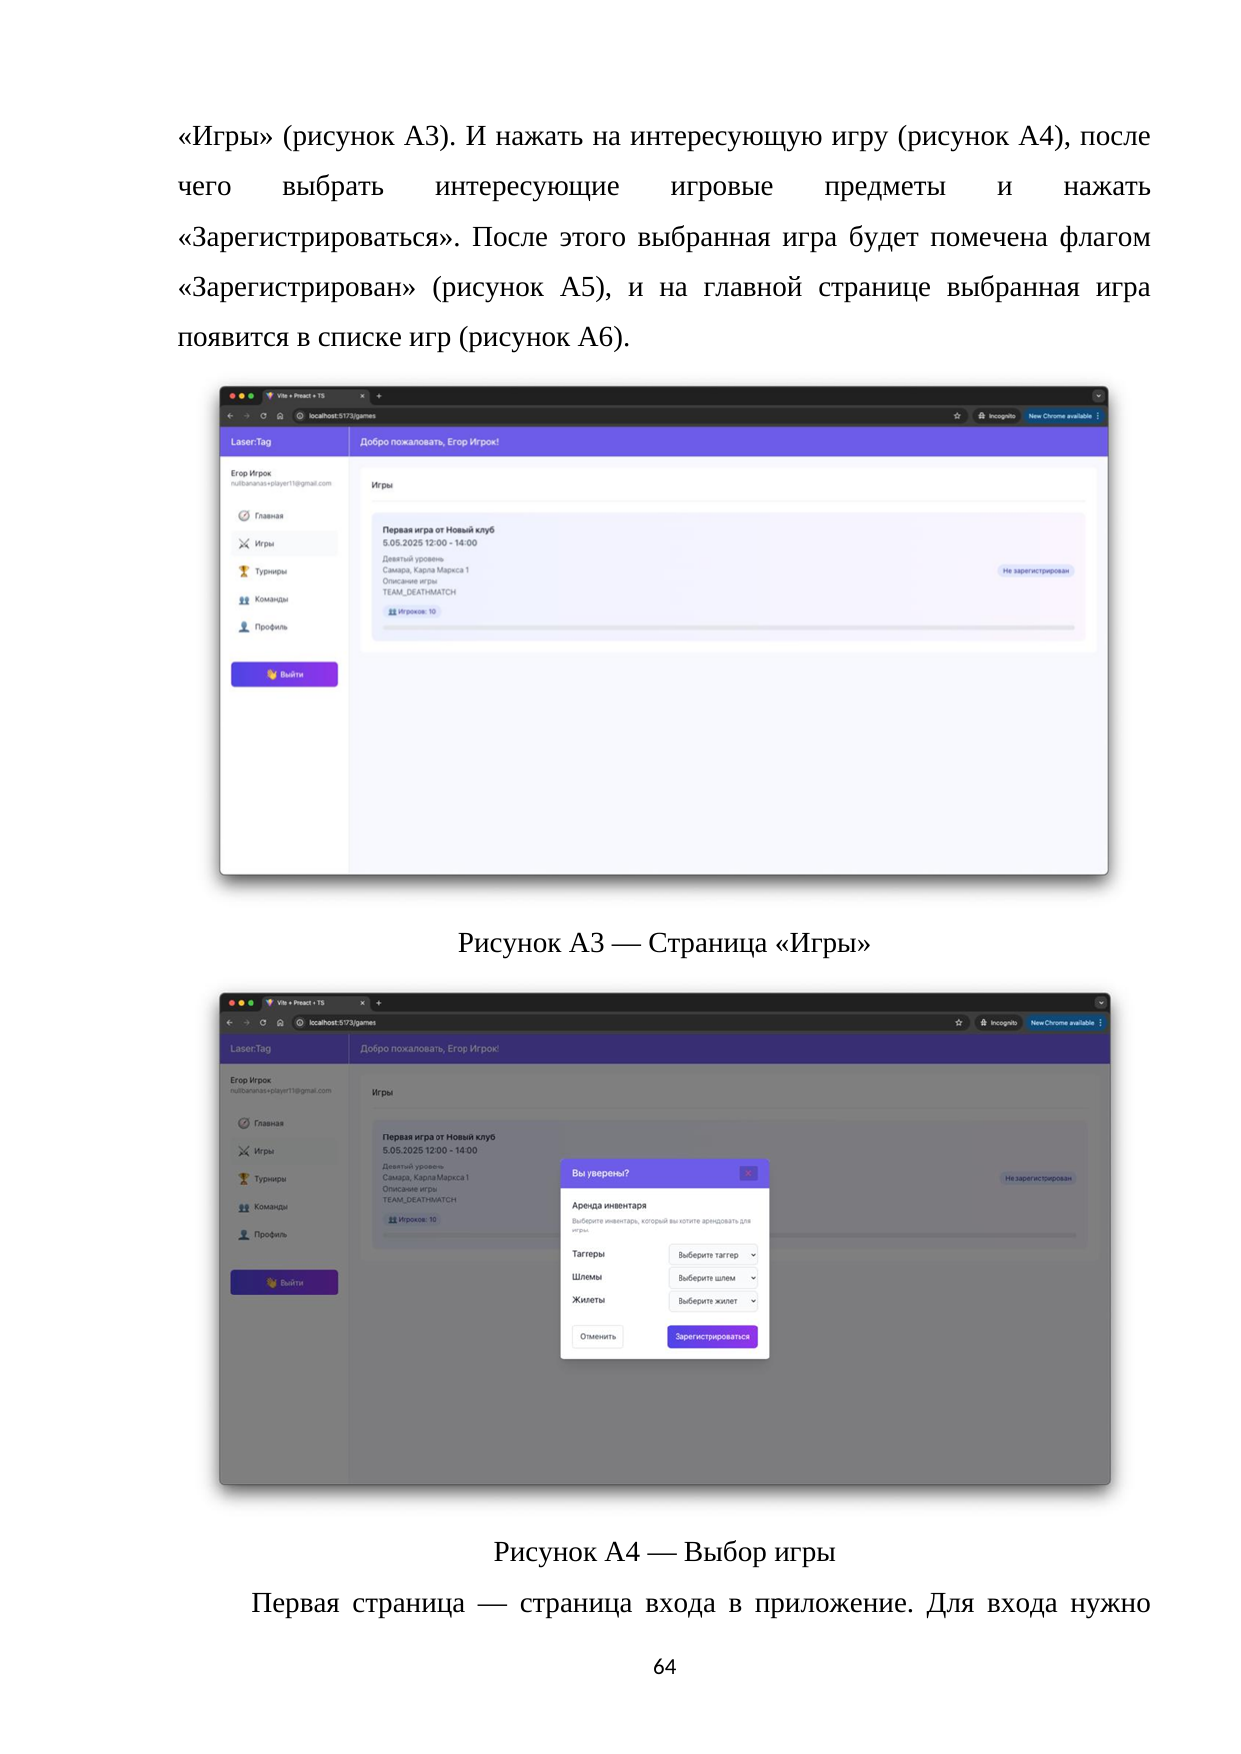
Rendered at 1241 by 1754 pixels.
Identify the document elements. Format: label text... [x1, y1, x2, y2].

picture [194, 369, 1134, 909]
picture [193, 975, 1136, 1518]
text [177, 1585, 1152, 1618]
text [177, 118, 1152, 353]
text Рисунок А4 — Выбор игры [177, 1534, 1152, 1568]
text Рисунок А3 — Страница «Игры» [177, 926, 1152, 959]
